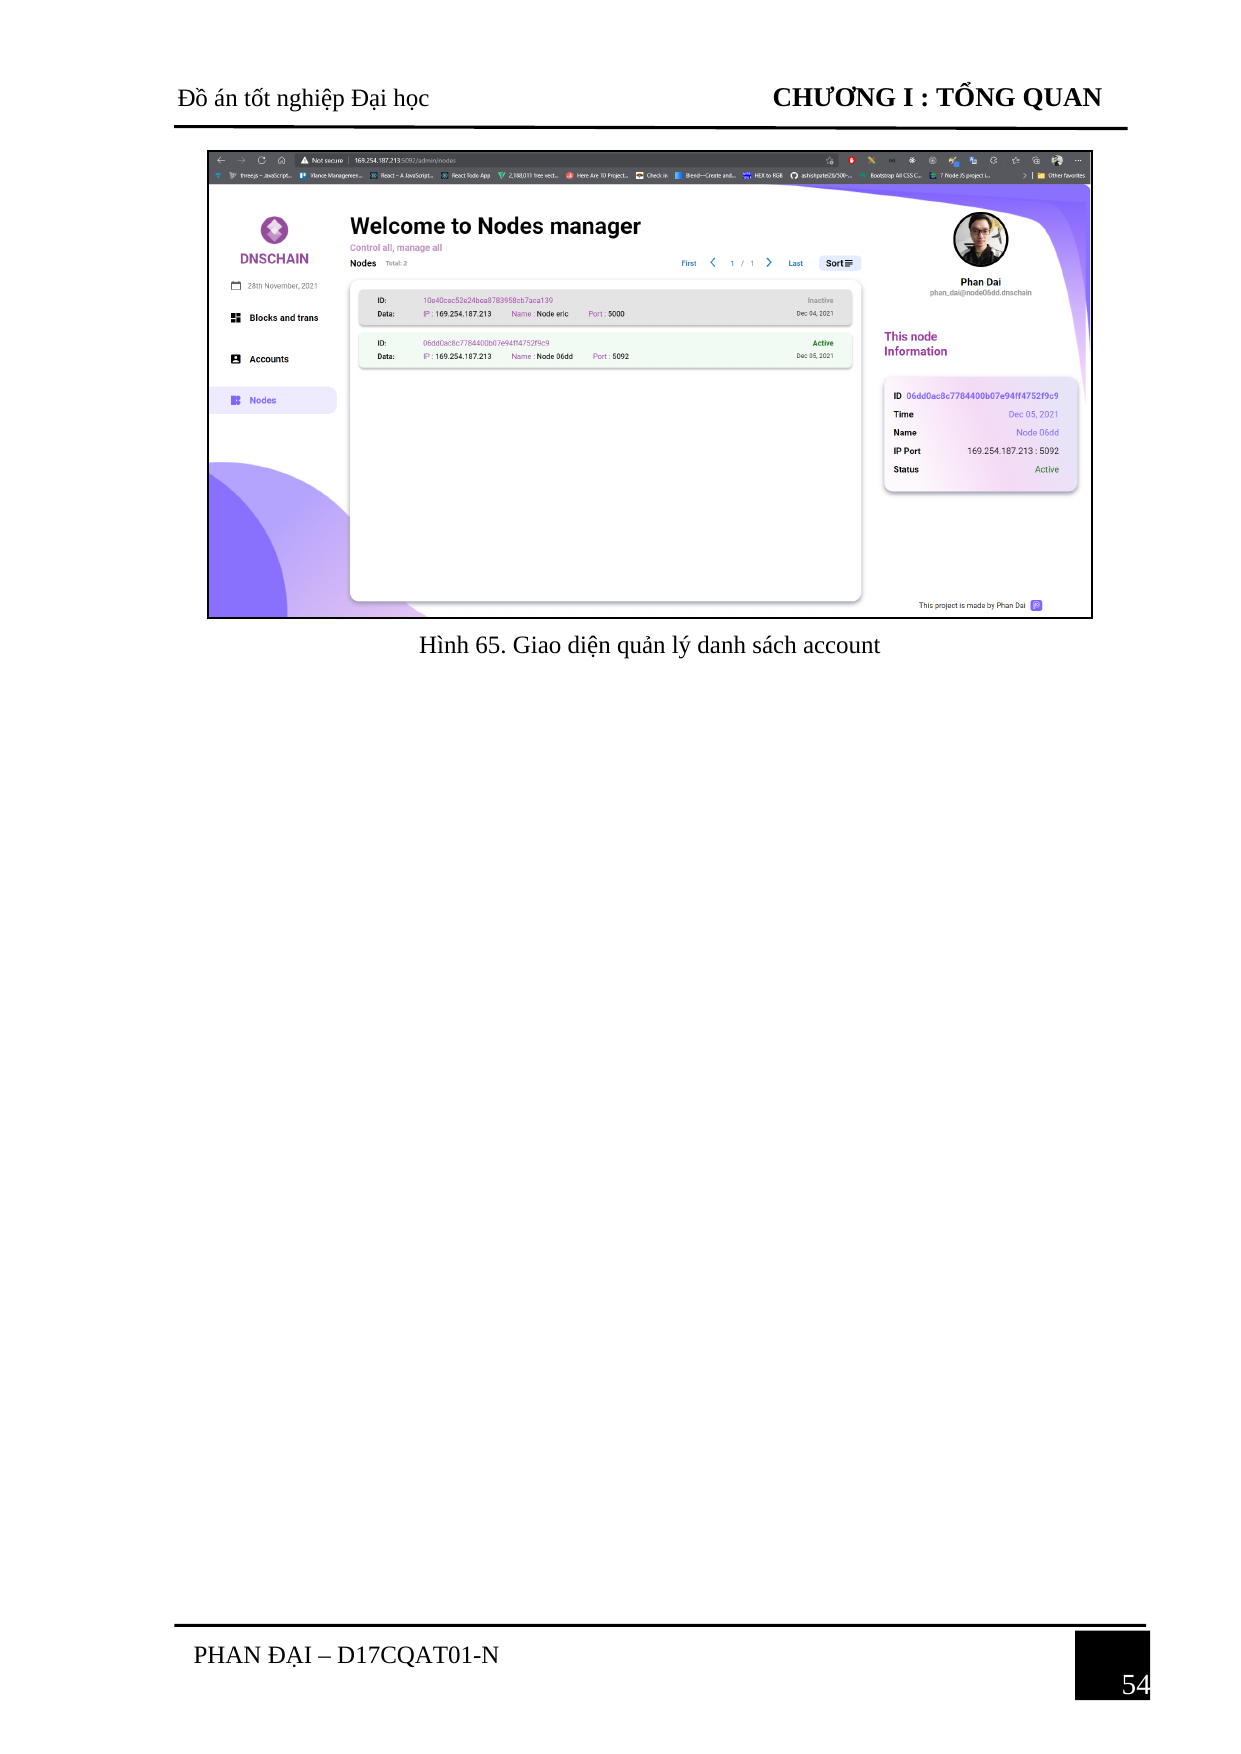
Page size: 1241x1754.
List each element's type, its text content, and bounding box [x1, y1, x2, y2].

picture [209, 152, 1091, 617]
text Hình 65. Giao diện quản lý danh sách account [177, 630, 1122, 659]
